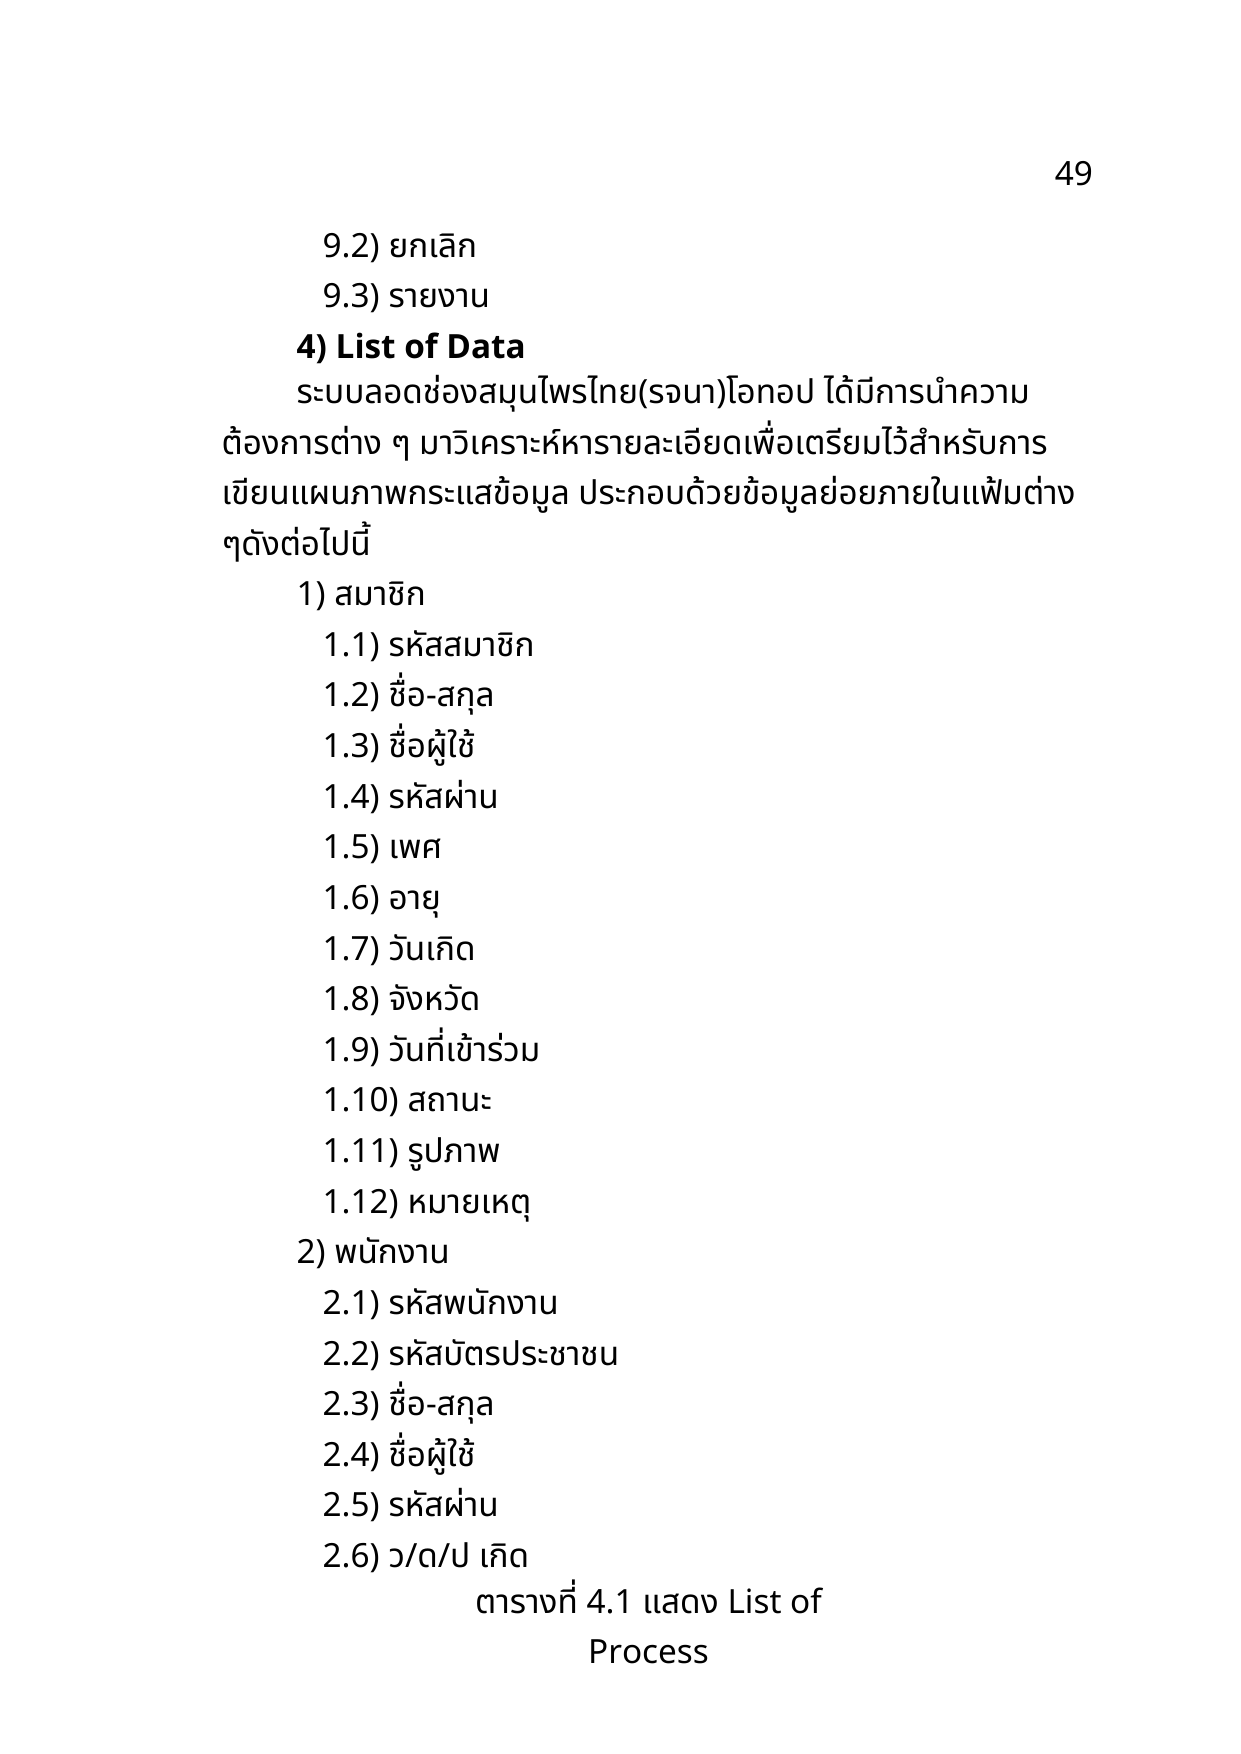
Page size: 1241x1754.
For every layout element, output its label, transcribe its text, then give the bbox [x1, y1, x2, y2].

text 1.3) ชื่อผู้ใช้ [221, 722, 1092, 772]
text 1.5) เพศ [221, 823, 1092, 874]
text 1.2) ชื่อ-สกุล [221, 671, 1092, 722]
text 2.2) รหัสบัตรประชาชน [221, 1329, 1092, 1380]
text 9.2) ยกเลิก [221, 221, 1092, 272]
text 2.4) ชื่อผู้ใช้ [221, 1431, 1092, 1481]
text 1.12) หมายเหตุ [221, 1177, 1092, 1228]
text 1) สมาชิก [221, 570, 1092, 621]
text 1.7) วันเกิด [221, 924, 1092, 975]
text 2) พนักงาน [221, 1228, 1092, 1279]
text 1.11) รูปภาพ [221, 1127, 1092, 1177]
text 1.8) จังหวัด [221, 975, 1092, 1026]
text 4) List of Data [221, 323, 1092, 368]
text 9.3) รายงาน [221, 272, 1092, 323]
text 1.10) สถานะ [221, 1076, 1092, 1127]
text 1.6) อายุ [221, 874, 1092, 924]
text 1.4) รหัสผ่าน [221, 772, 1092, 823]
text 2.5) รหัสผ่าน [221, 1481, 1092, 1532]
text 1.1) รหัสสมาชิก [296, 621, 1092, 671]
text 2.1) รหัสพนักงาน [221, 1279, 1092, 1329]
text 2.6) ว/ด/ป เกิด [221, 1532, 1092, 1582]
text 1.9) วันที่เข้าร่วม [221, 1026, 1092, 1076]
text ระบบลอดช่องสมุนไพรไทย(รจนา)โอทอป ได้มีการนำความต้องการต่าง ๆ มาวิเคราะห์หารายละเอียดเพื่อเตรียมไว้สำหรับการเขียนแผนภาพกระแสข้อมูล ประกอบด้วยข้อมูลย่อยภายในแฟ้มต่าง ๆดังต่อไปนี้ [221, 368, 1092, 570]
text 2.3) ชื่อ-สกุล [221, 1380, 1092, 1431]
